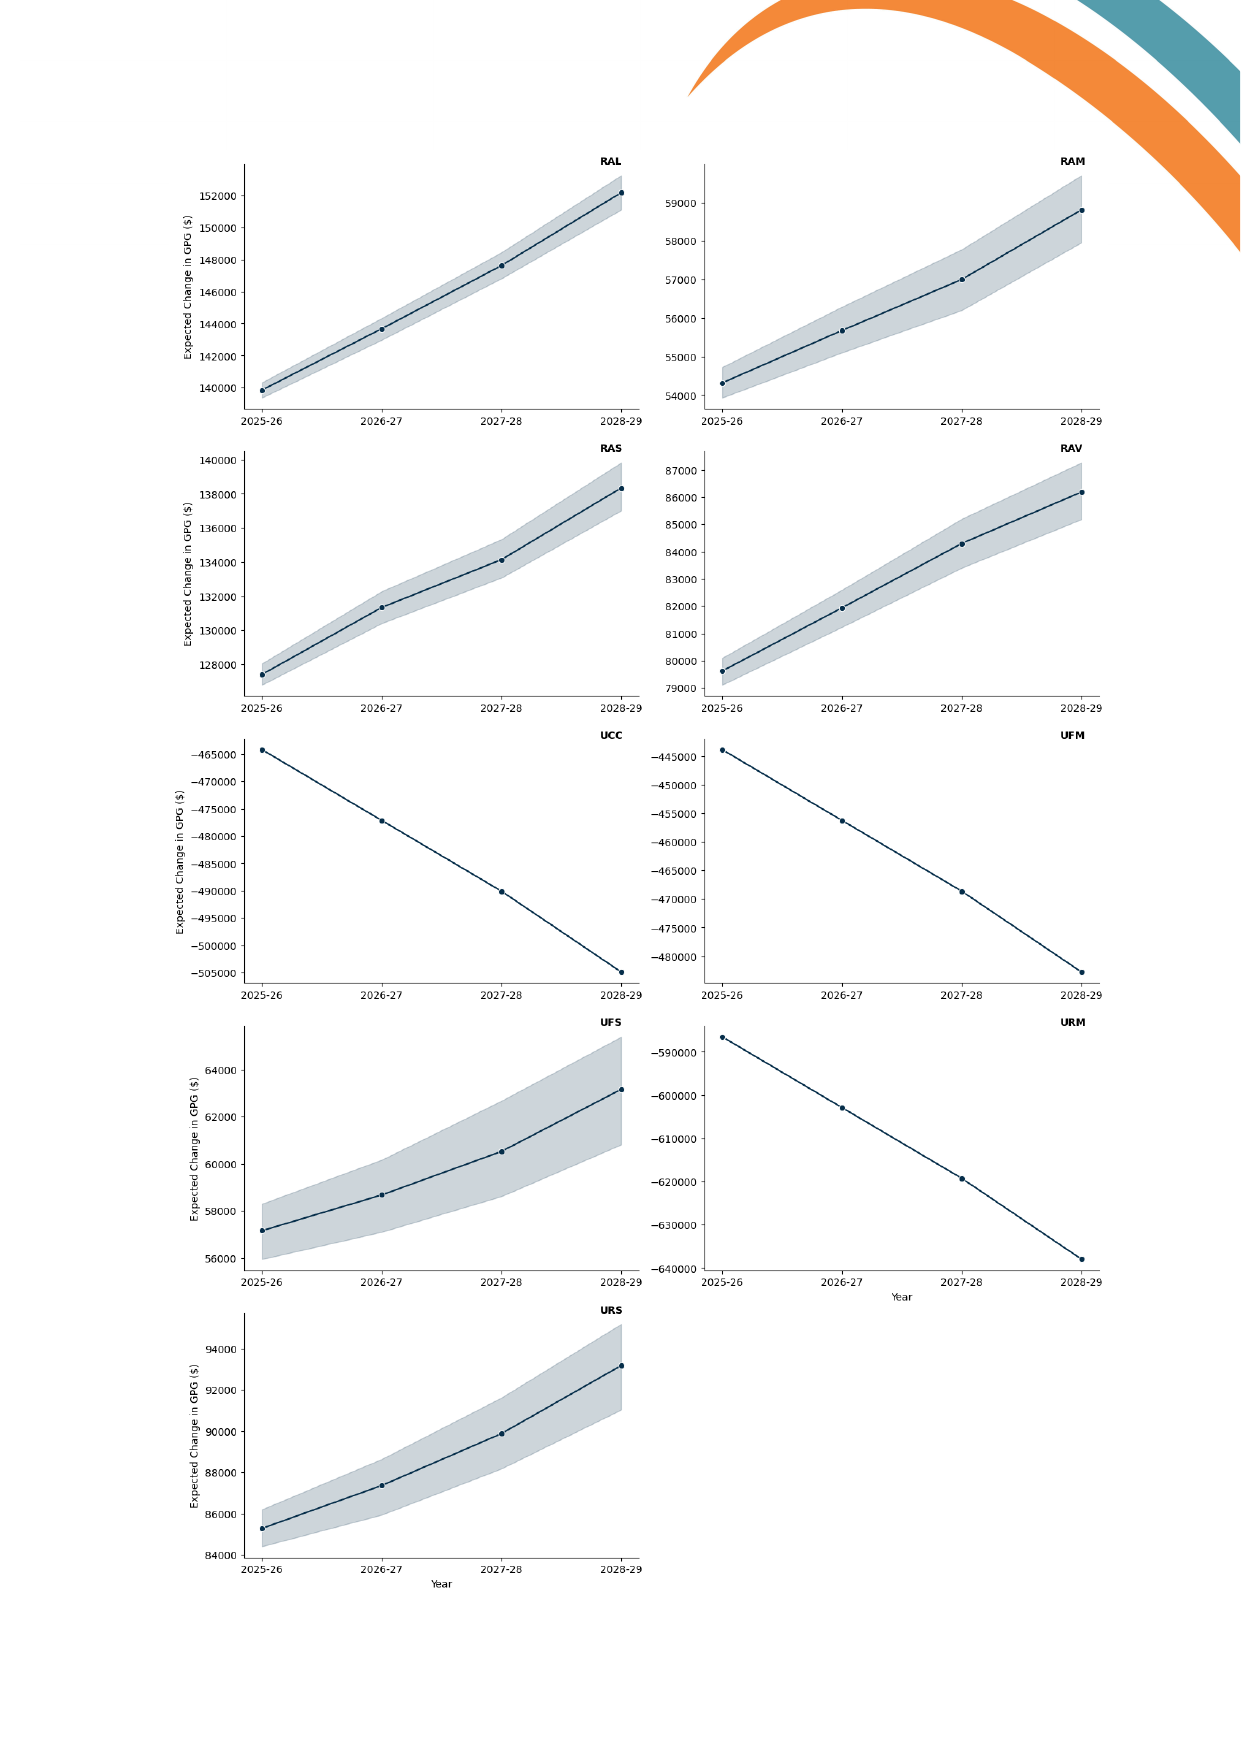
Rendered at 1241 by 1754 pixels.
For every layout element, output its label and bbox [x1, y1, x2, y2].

picture [19, 0, 1241, 1596]
